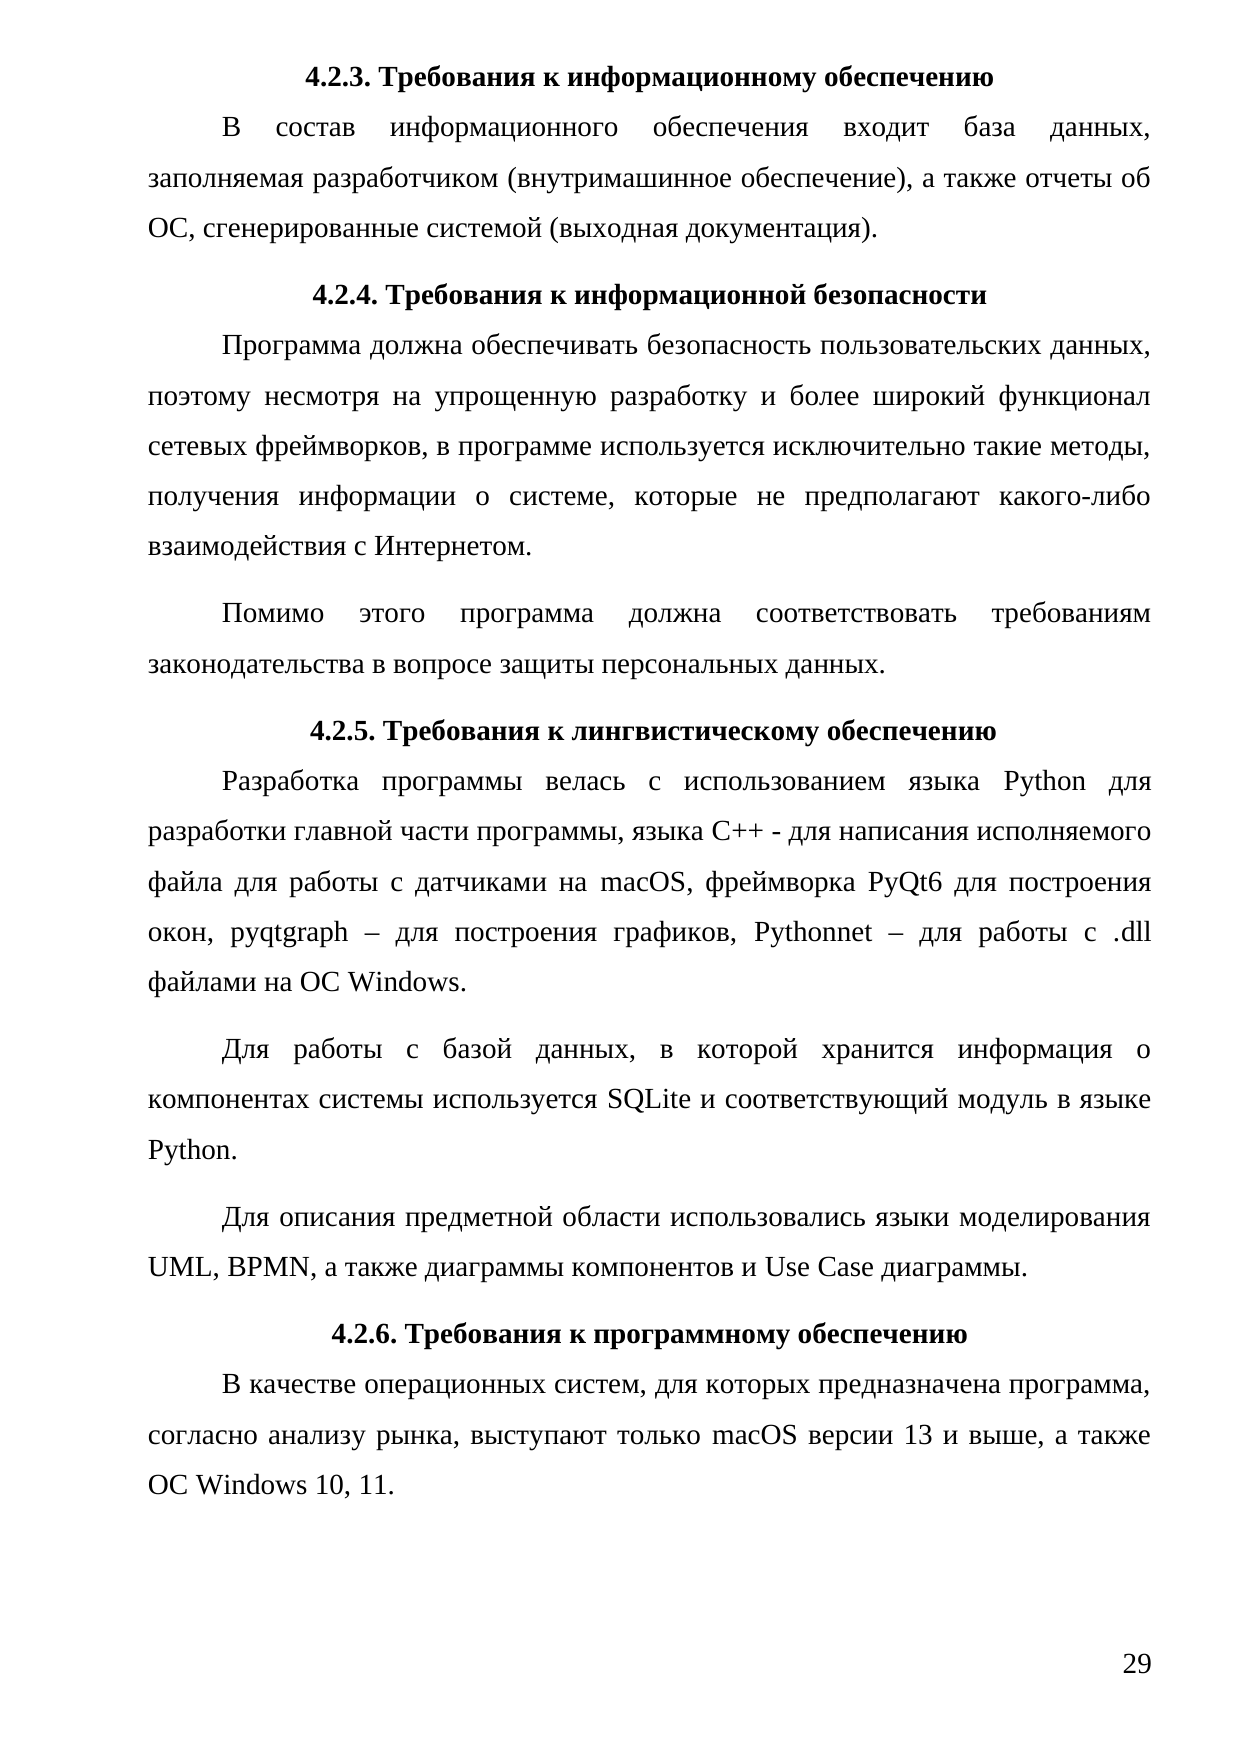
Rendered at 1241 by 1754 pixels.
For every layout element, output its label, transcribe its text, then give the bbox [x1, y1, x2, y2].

text Разработка программы велась с использованием языка Python для разработки главной части программы, языка C++ - для написания исполняемого файла для работы с датчиками на macOS, фреймворка PyQt6 для построения окон, pyqtgraph – для построения графиков, Pythonnet – для работы с .dll файлами на ОС Windows. [148, 763, 1152, 998]
text В состав информационного обеспечения входит база данных, заполняемая разработчиком (внутримашинное обеспечение), а также отчеты об ОС, сгенерированные системой (выходная документация). [148, 109, 1152, 243]
text Для описания предметной области использовались языки моделирования UML, BPMN, а также диаграммы компонентов и Use Case диаграммы. [148, 1199, 1152, 1283]
text В качестве операционных систем, для которых предназначена программа, согласно анализу рынка, выступают только macOS версии 13 и выше, а также ОС Windows 10, 11. [148, 1367, 1152, 1501]
subtitle 4.2.4. Требования к информационной безопасности [148, 277, 1152, 311]
subtitle 4.2.3. Требования к информационному обеспечению [148, 59, 1152, 93]
text Помимо этого программа должна соответствовать требованиям законодательства в вопросе защиты персональных данных. [148, 596, 1152, 679]
subtitle 4.2.6. Требования к программному обеспечению [148, 1316, 1152, 1350]
text Программа должна обеспечивать безопасность пользовательских данных, поэтому несмотря на упрощенную разработку и более широкий функционал сетевых фреймворков, в программе используется исключительно такие методы, получения информации о системе, которые не предполагают какого-либо взаимодействия с Интернетом. [148, 327, 1152, 562]
text Для работы с базой данных, в которой хранится информация о компонентах системы используется SQLite и соответствующий модуль в языке Python. [148, 1031, 1152, 1166]
subtitle 4.2.5. Требования к лингвистическому обеспечению [148, 713, 1152, 746]
